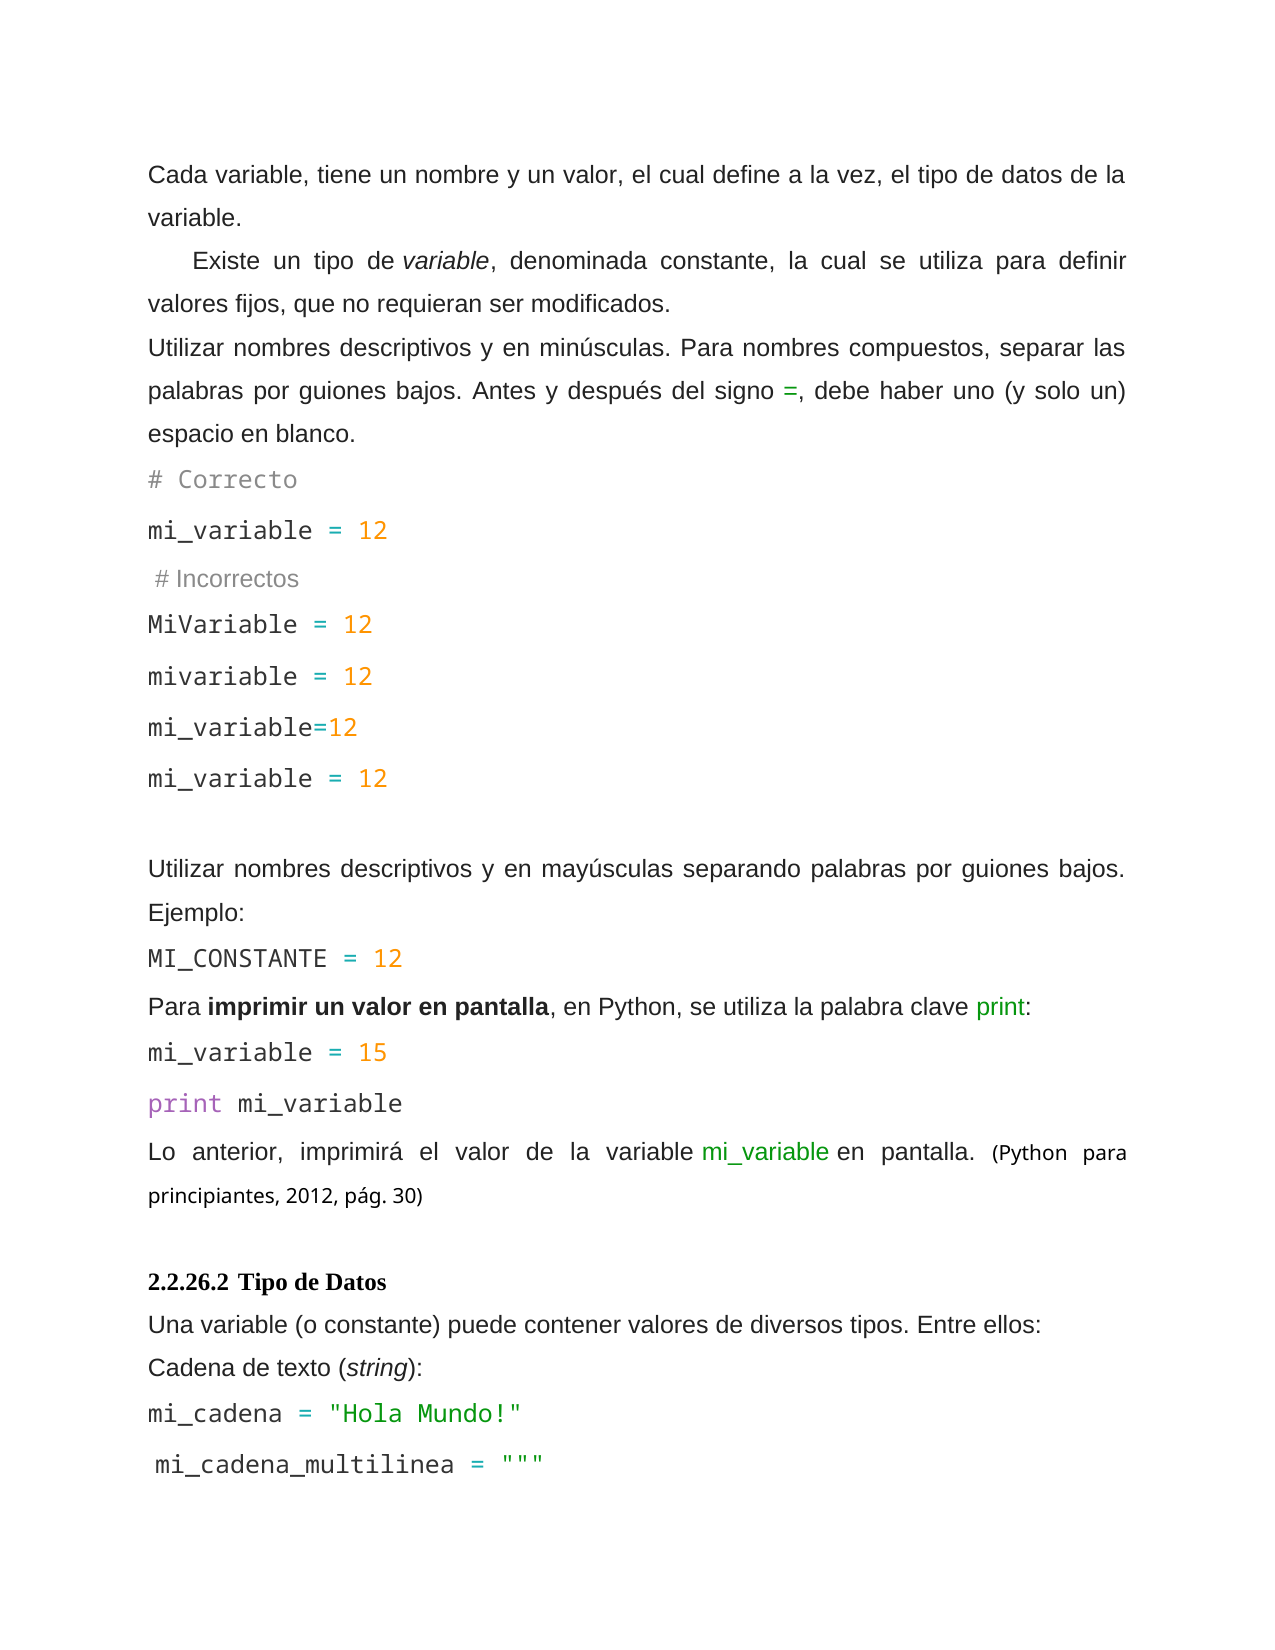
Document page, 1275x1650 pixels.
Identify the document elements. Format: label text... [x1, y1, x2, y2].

text MI_CONSTANTE = 12 [148, 941, 1127, 975]
text mi_cadena = "Hola Mundo!" [148, 1396, 1127, 1430]
text Existe un tipo de variable, denominada constante, la cual se utiliza para definir valores fijos, que no requieran ser modificados. [148, 246, 1127, 318]
text Utilizar nombres descriptivos y en mayúsculas separando palabras por guiones bajos. Ejemplo: [148, 854, 1127, 926]
text mi_variable=12 [148, 709, 1127, 743]
text mi_variable = 12 [148, 513, 1127, 547]
text # Incorrectos [148, 564, 1127, 593]
text print mi_variable [148, 1086, 1127, 1120]
text mivariable = 12 [148, 658, 1127, 692]
text mi_variable = 12 [148, 760, 1127, 794]
text Cada variable, tiene un nombre y un valor, el cual define a la vez, el tipo de datos de la variable. [148, 160, 1127, 232]
text Lo anterior, imprimirá el valor de la variable mi_variable en pantalla. [148, 1137, 1127, 1209]
subtitle Tipo de Datos [148, 1267, 1127, 1295]
text mi_variable = 15 [148, 1035, 1127, 1069]
text MiVariable = 12 [148, 607, 1127, 641]
text Para imprimir un valor en pantalla, en Python, se utiliza la palabra clave print: [148, 992, 1127, 1021]
text mi_cadena_multilinea = """ [148, 1447, 1127, 1481]
text # Correcto [148, 462, 1127, 496]
text Una variable (o constante) puede contener valores de diversos tipos. Entre ellos: [148, 1310, 1127, 1338]
text Utilizar nombres descriptivos y en minúsculas. Para nombres compuestos, separar las palabras por guiones bajos. Antes y después del signo =, debe haber uno (y solo un) espacio en blanco. [148, 333, 1127, 448]
text Cadena de texto (string): [148, 1353, 1127, 1382]
